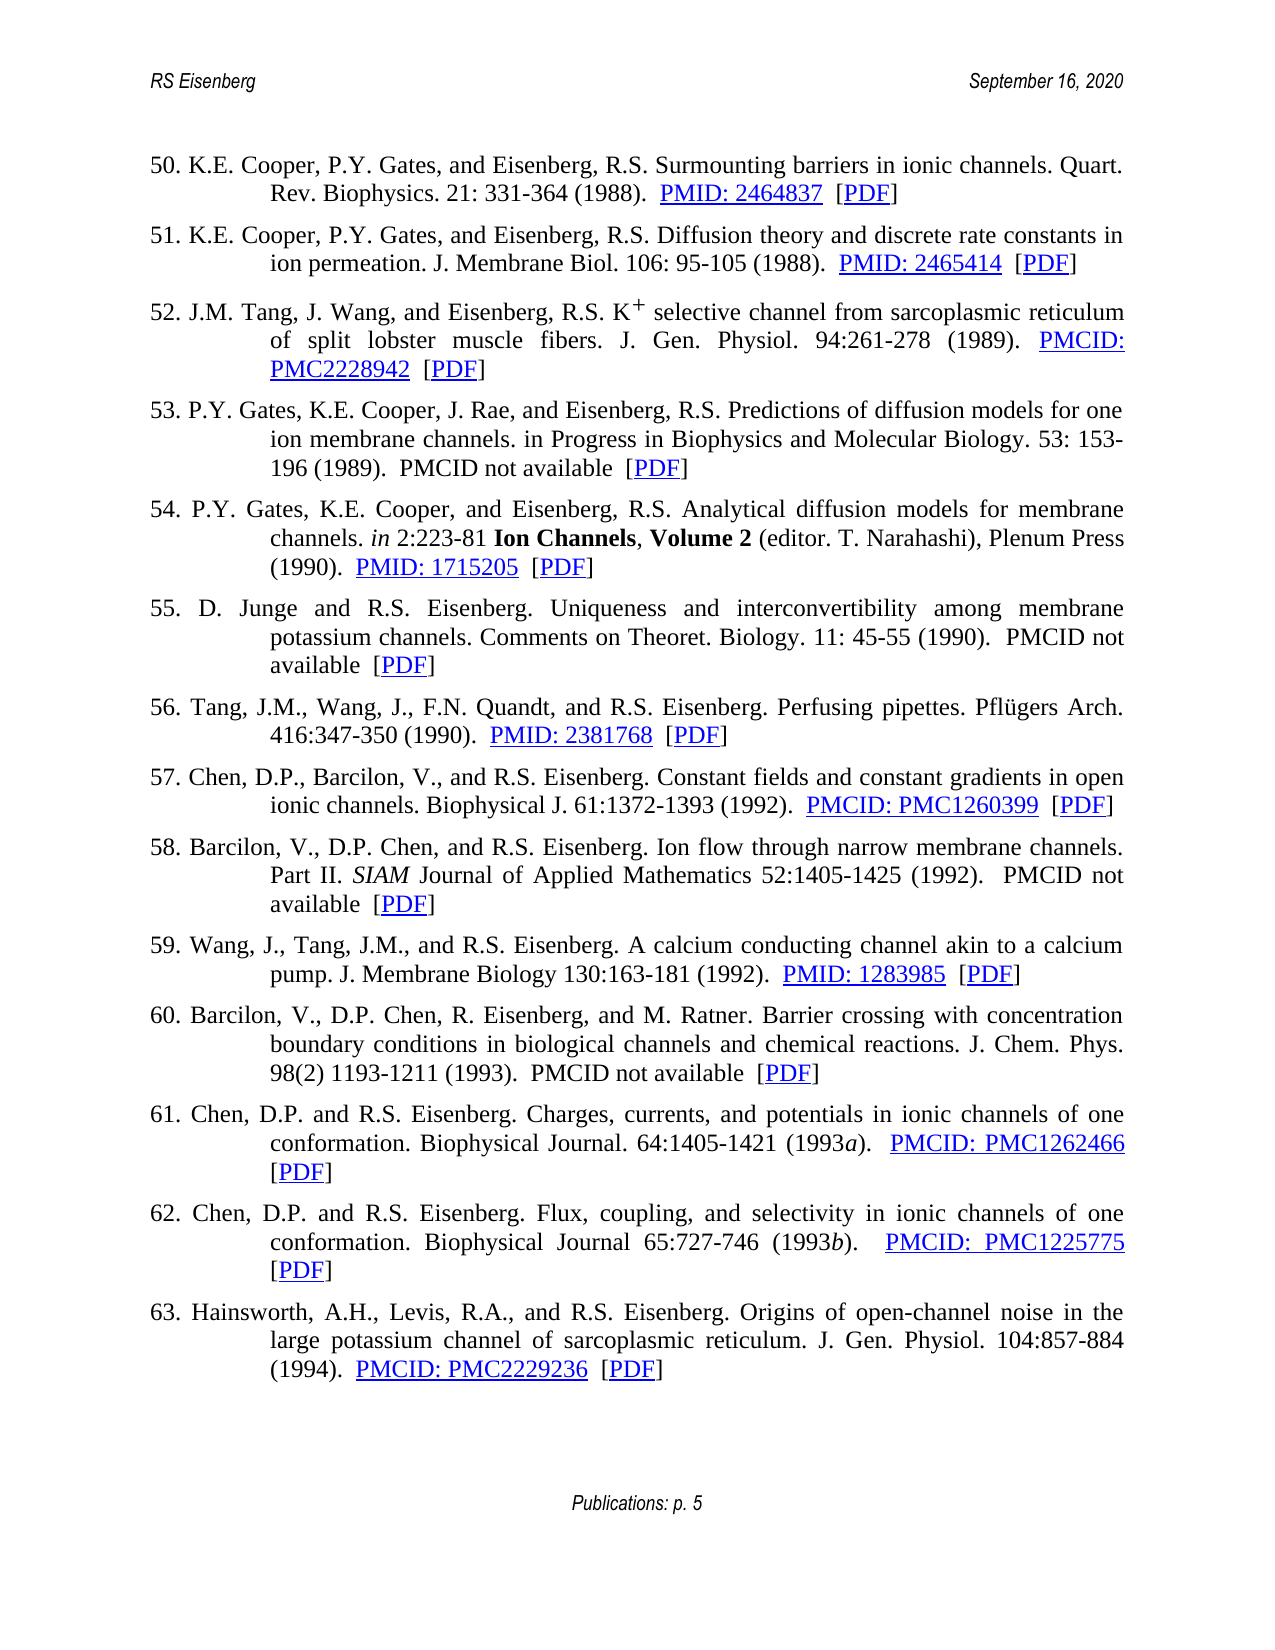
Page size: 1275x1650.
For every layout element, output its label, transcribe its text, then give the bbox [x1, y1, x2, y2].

text 51. K.E. Cooper, P.Y. Gates, and Eisenberg, R.S. Diffusion theory and discrete rate constants in ion permeation. J. Membrane Biol. 106: 95-105 (1988). PMID: 2465414 [PDF] [150, 220, 1125, 277]
text 57. Chen, D.P., Barcilon, V., and R.S. Eisenberg. Constant fields and constant gradients in open ionic channels. Biophysical J. 61:1372-1393 (1992). PMCID: PMC1260399 [PDF] [150, 762, 1125, 819]
text 56. Tang, J.M., Wang, J., F.N. Quandt, and R.S. Eisenberg. Perfusing pipettes. Pflügers Arch. 416:347-350 (1990). PMID: 2381768 [PDF] [150, 692, 1125, 749]
text 62. Chen, D.P. and R.S. Eisenberg. Flux, coupling, and selectivity in ionic channels of one conformation. Biophysical Journal 65:727-746 (1993b). PMCID: PMC1225775 [PDF] [150, 1198, 1125, 1284]
text 58. Barcilon, V., D.P. Chen, and R.S. Eisenberg. Ion flow through narrow membrane channels. Part II. SIAM Journal of Applied Mathematics 52:1405-1425 (1992). PMCID not available [PDF] [150, 832, 1125, 918]
text 50. K.E. Cooper, P.Y. Gates, and Eisenberg, R.S. Surmounting barriers in ionic channels. Quart. Rev. Biophysics. 21: 331-364 (1988). PMID: 2464837 [PDF] [150, 150, 1125, 207]
text 61. Chen, D.P. and R.S. Eisenberg. Charges, currents, and potentials in ionic channels of one conformation. Biophysical Journal. 64:1405-1421 (1993a). PMCID: PMC1262466 [PDF] [150, 1099, 1125, 1186]
text 63. Hainsworth, A.H., Levis, R.A., and R.S. Eisenberg. Origins of open-channel noise in the large potassium channel of sarcoplasmic reticulum. J. Gen. Physiol. 104:857-884 (1994). PMCID: PMC2229236 [PDF] [150, 1297, 1125, 1383]
text 54. P.Y. Gates, K.E. Cooper, and Eisenberg, R.S. Analytical diffusion models for membrane channels. in 2:223-81 Ion Channels, Volume 2 (editor. T. Narahashi), Plenum Press (1990). PMID: 1715205 [PDF] [150, 494, 1125, 581]
text 53. P.Y. Gates, K.E. Cooper, J. Rae, and Eisenberg, R.S. Predictions of diffusion models for one ion membrane channels. in Progress in Biophysics and Molecular Biology. 53: 153-196 (1989). PMCID not available [PDF] [150, 396, 1125, 482]
text 60. Barcilon, V., D.P. Chen, R. Eisenberg, and M. Ratner. Barrier crossing with concentration boundary conditions in biological channels and chemical reactions. J. Chem. Phys. 98(2) 1193-1211 (1993). PMCID not available [PDF] [150, 1001, 1125, 1087]
text 55. D. Junge and R.S. Eisenberg. Uniqueness and interconvertibility among membrane potassium channels. Comments on Theoret. Biology. 11: 45-55 (1990). PMCID not available [PDF] [150, 593, 1125, 679]
text 59. Wang, J., Tang, J.M., and R.S. Eisenberg. A calcium conducting channel akin to a calcium pump. J. Membrane Biology 130:163-181 (1992). PMID: 1283985 [PDF] [150, 931, 1125, 988]
text 52. J.M. Tang, J. Wang, and Eisenberg, R.S. K+ selective channel from sarcoplasmic reticulum of split lobster muscle fibers. J. Gen. Physiol. 94:261-278 (1989). PMCID: PMC2228942 [PDF] [150, 290, 1125, 383]
